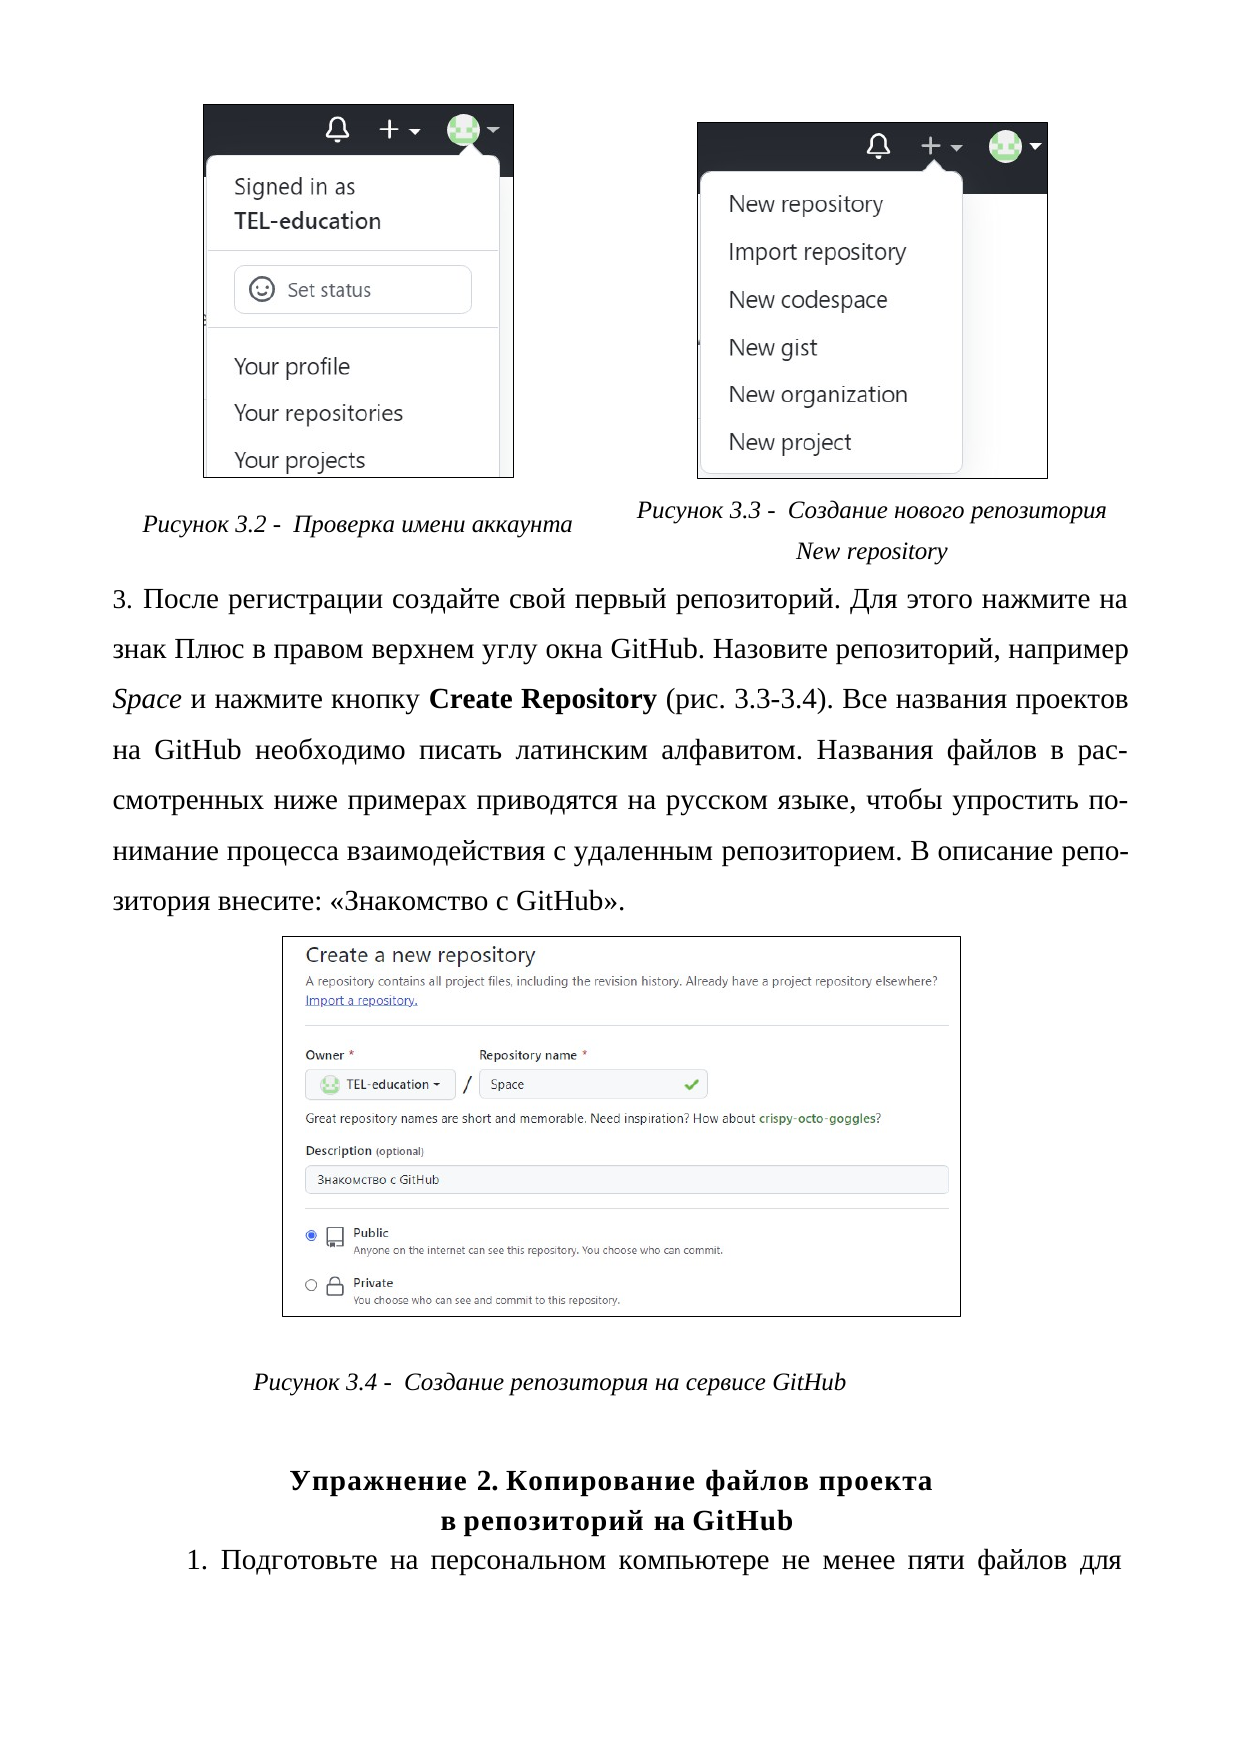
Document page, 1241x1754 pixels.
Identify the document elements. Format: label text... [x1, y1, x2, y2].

list Подготовьте на персональном компьютере не менее пяти файлов для [186, 1543, 1211, 1576]
text Рисунок 3.4 - Создание репозитория на сервисе GitHub [253, 1367, 1211, 1396]
picture [305, 946, 949, 1306]
table_header Рисунок 3.2 - Проверка имени аккаунта [137, 496, 605, 567]
table_header Рисунок 3.3 - Создание нового репозитория New repository [605, 496, 1113, 567]
picture [698, 123, 1047, 478]
list После регистрации создайте свой первый репозиторий. Для этого нажмите на знак Плюс в правом верхнем углу окна GitHub. Назовите репозиторий, например Space и нажмите кнопку Create Repository (рис. 3.3-3.4). Все названия проектов на GitHub необходимо писать латинским алфавитом. Названия файлов в рас- смотренных ниже примерах приводятся на русском языке, чтобы упростить по- нимание процесса взаимодействия с удаленным репозиторием. В описание репо- зитория внесите: «Знакомство с GitHub». [112, 581, 1129, 916]
subtitle Упражнение 2. Копирование файлов проекта в репозиторий на GitHub [289, 1463, 949, 1536]
picture [204, 105, 513, 477]
